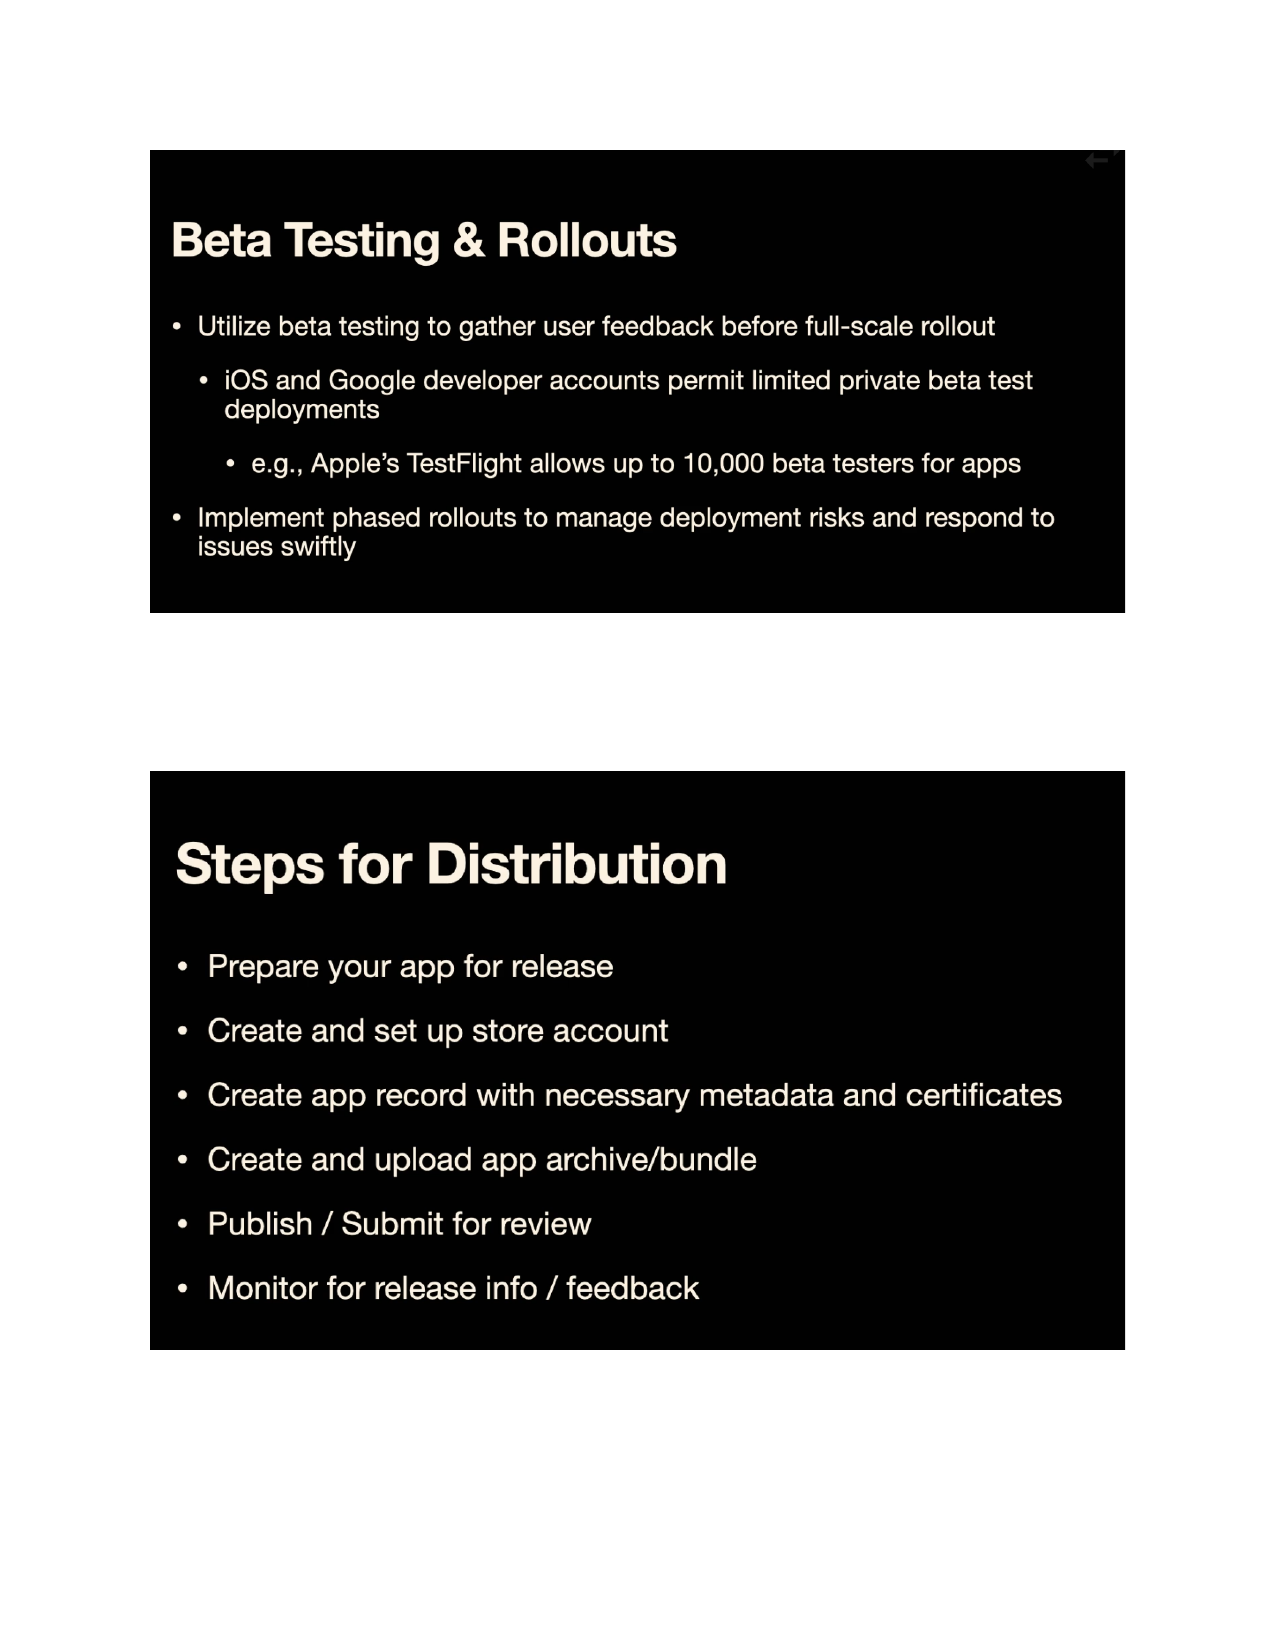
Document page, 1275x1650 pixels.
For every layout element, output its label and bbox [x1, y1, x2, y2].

picture [150, 771, 1125, 1350]
picture [150, 150, 1125, 613]
